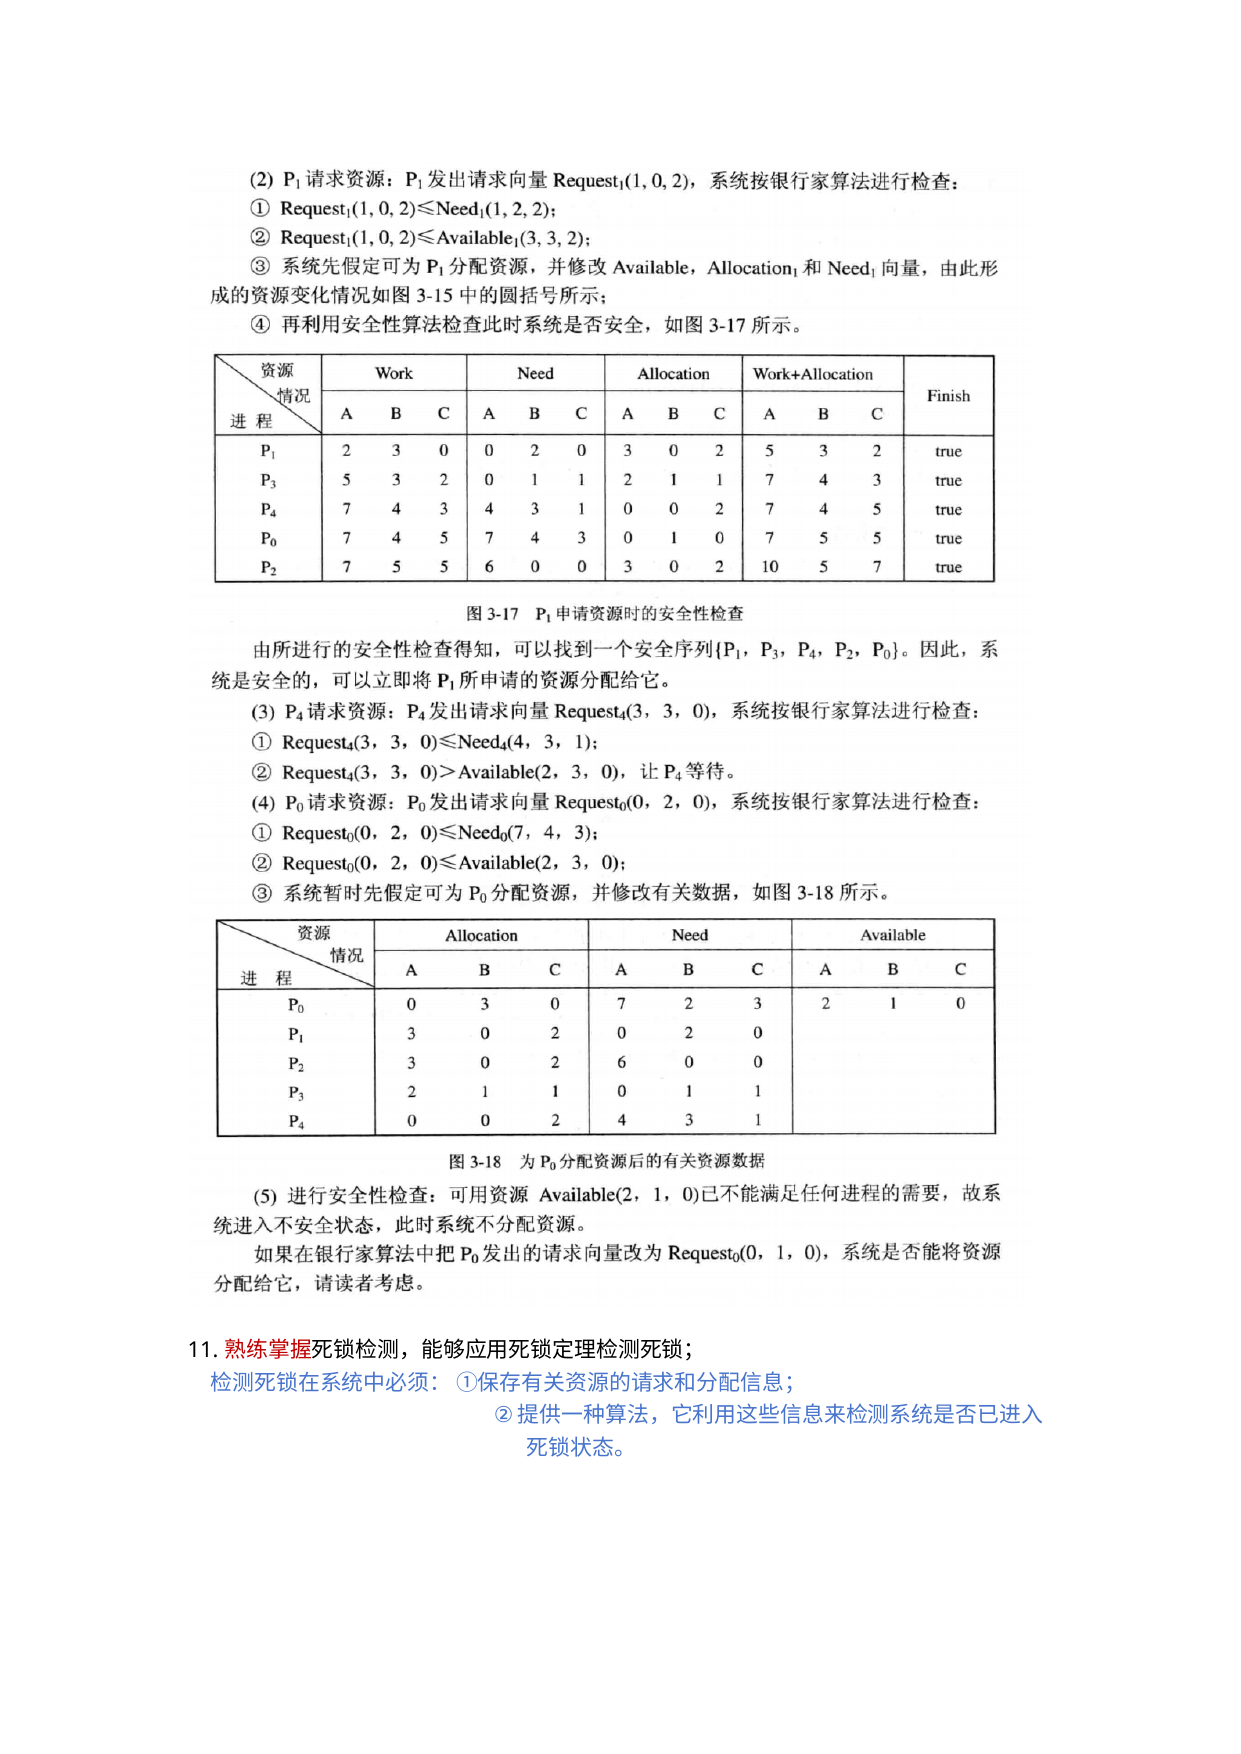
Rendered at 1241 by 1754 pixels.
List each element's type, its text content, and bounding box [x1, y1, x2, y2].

picture [187, 162, 1032, 1306]
list 检测死锁在系统中必须： ①保存有关资源的请求和分配信息； [187, 1364, 1053, 1397]
list 熟练掌握死锁检测，能够应用死锁定理检测死锁； [187, 1332, 1053, 1364]
list ②提供一种算法，它利用这些信息来检测系统是否已进入死锁状态。 [494, 1397, 1053, 1462]
